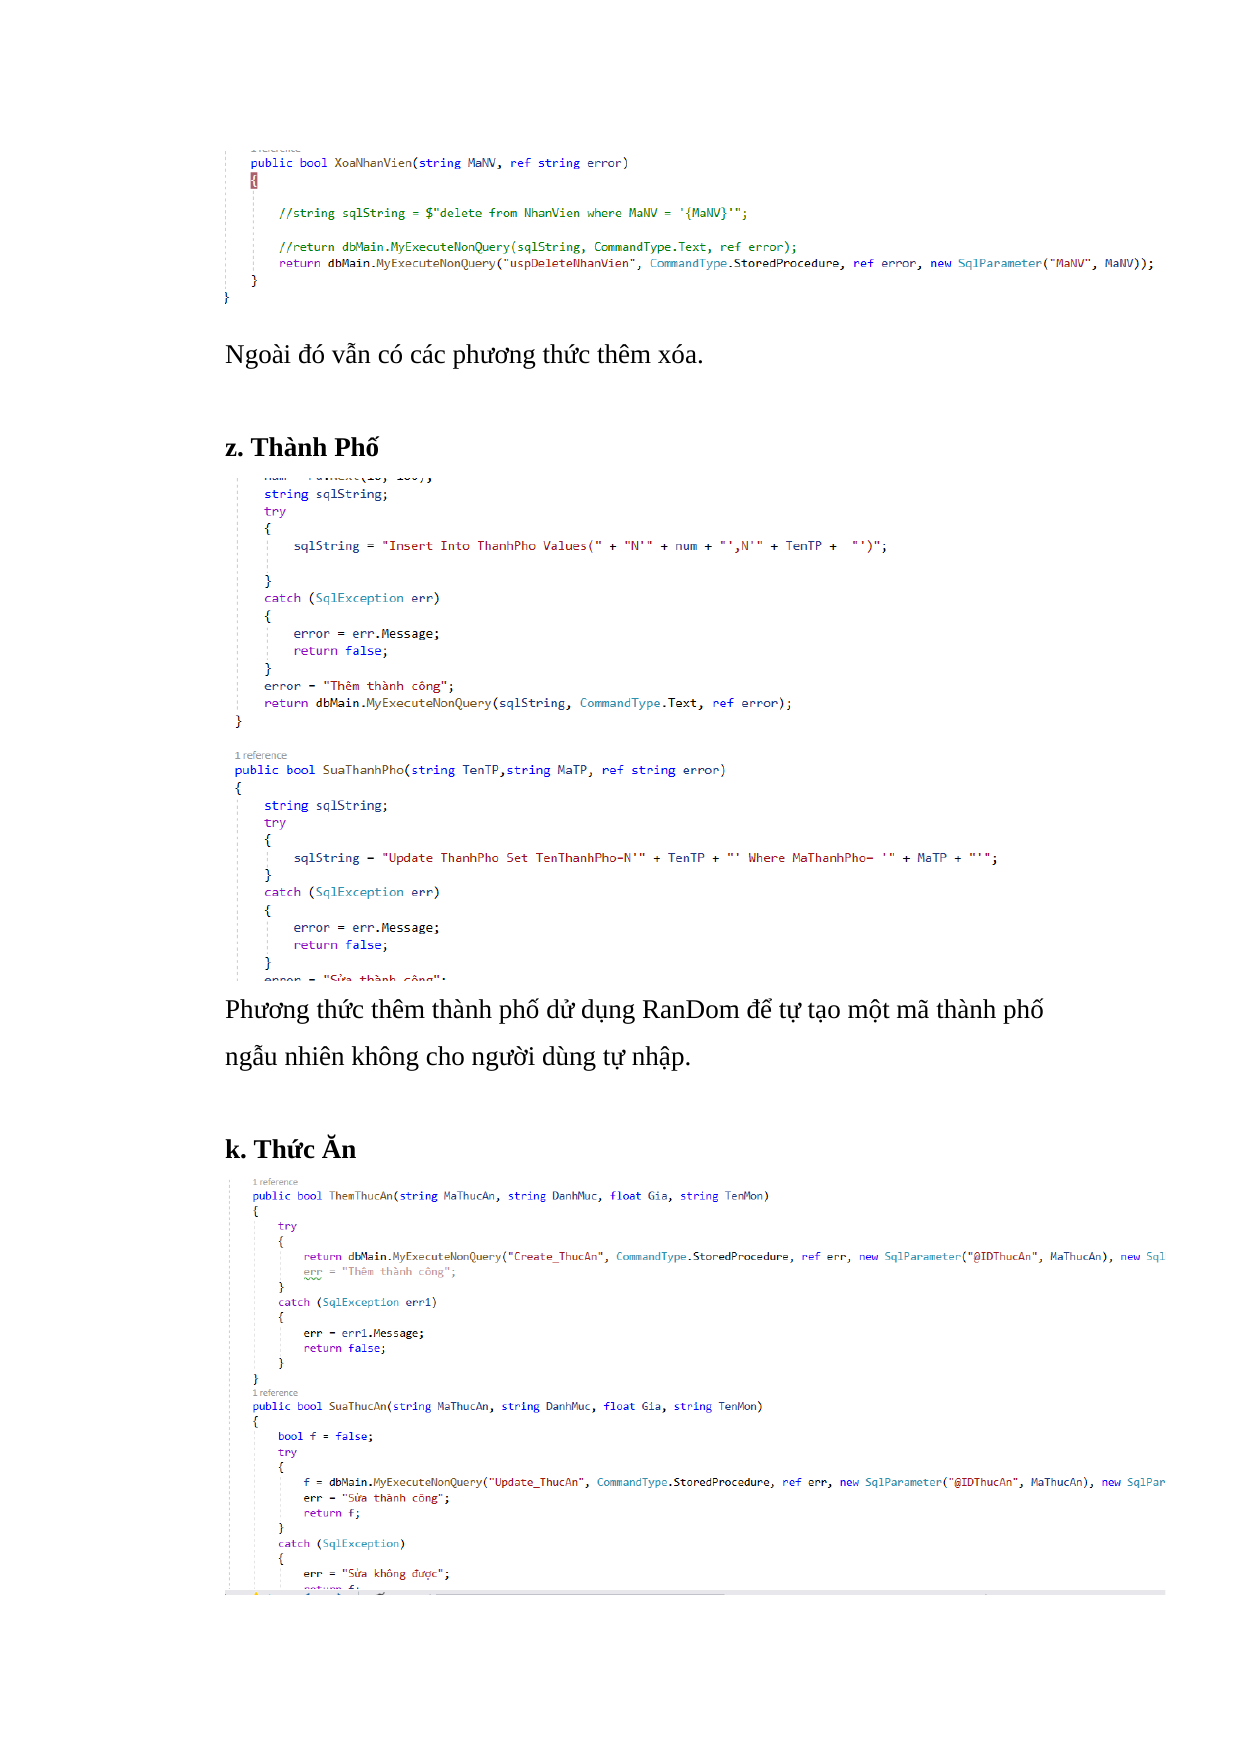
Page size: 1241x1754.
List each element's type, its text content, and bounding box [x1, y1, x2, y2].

picture [225, 150, 1166, 325]
text k. Thức Ăn [225, 1133, 1090, 1177]
picture [225, 478, 1166, 981]
picture [225, 1177, 1166, 1595]
text Ngoài đó vẫn có các phương thức thêm xóa. [225, 338, 1090, 369]
text z. Thành Phố [225, 431, 1090, 463]
text Phương thức thêm thành phố dử dụng RanDom để tự tạo một mã thành phố ngẫu nhiên không cho người dùng tự nhập. [225, 993, 1090, 1071]
